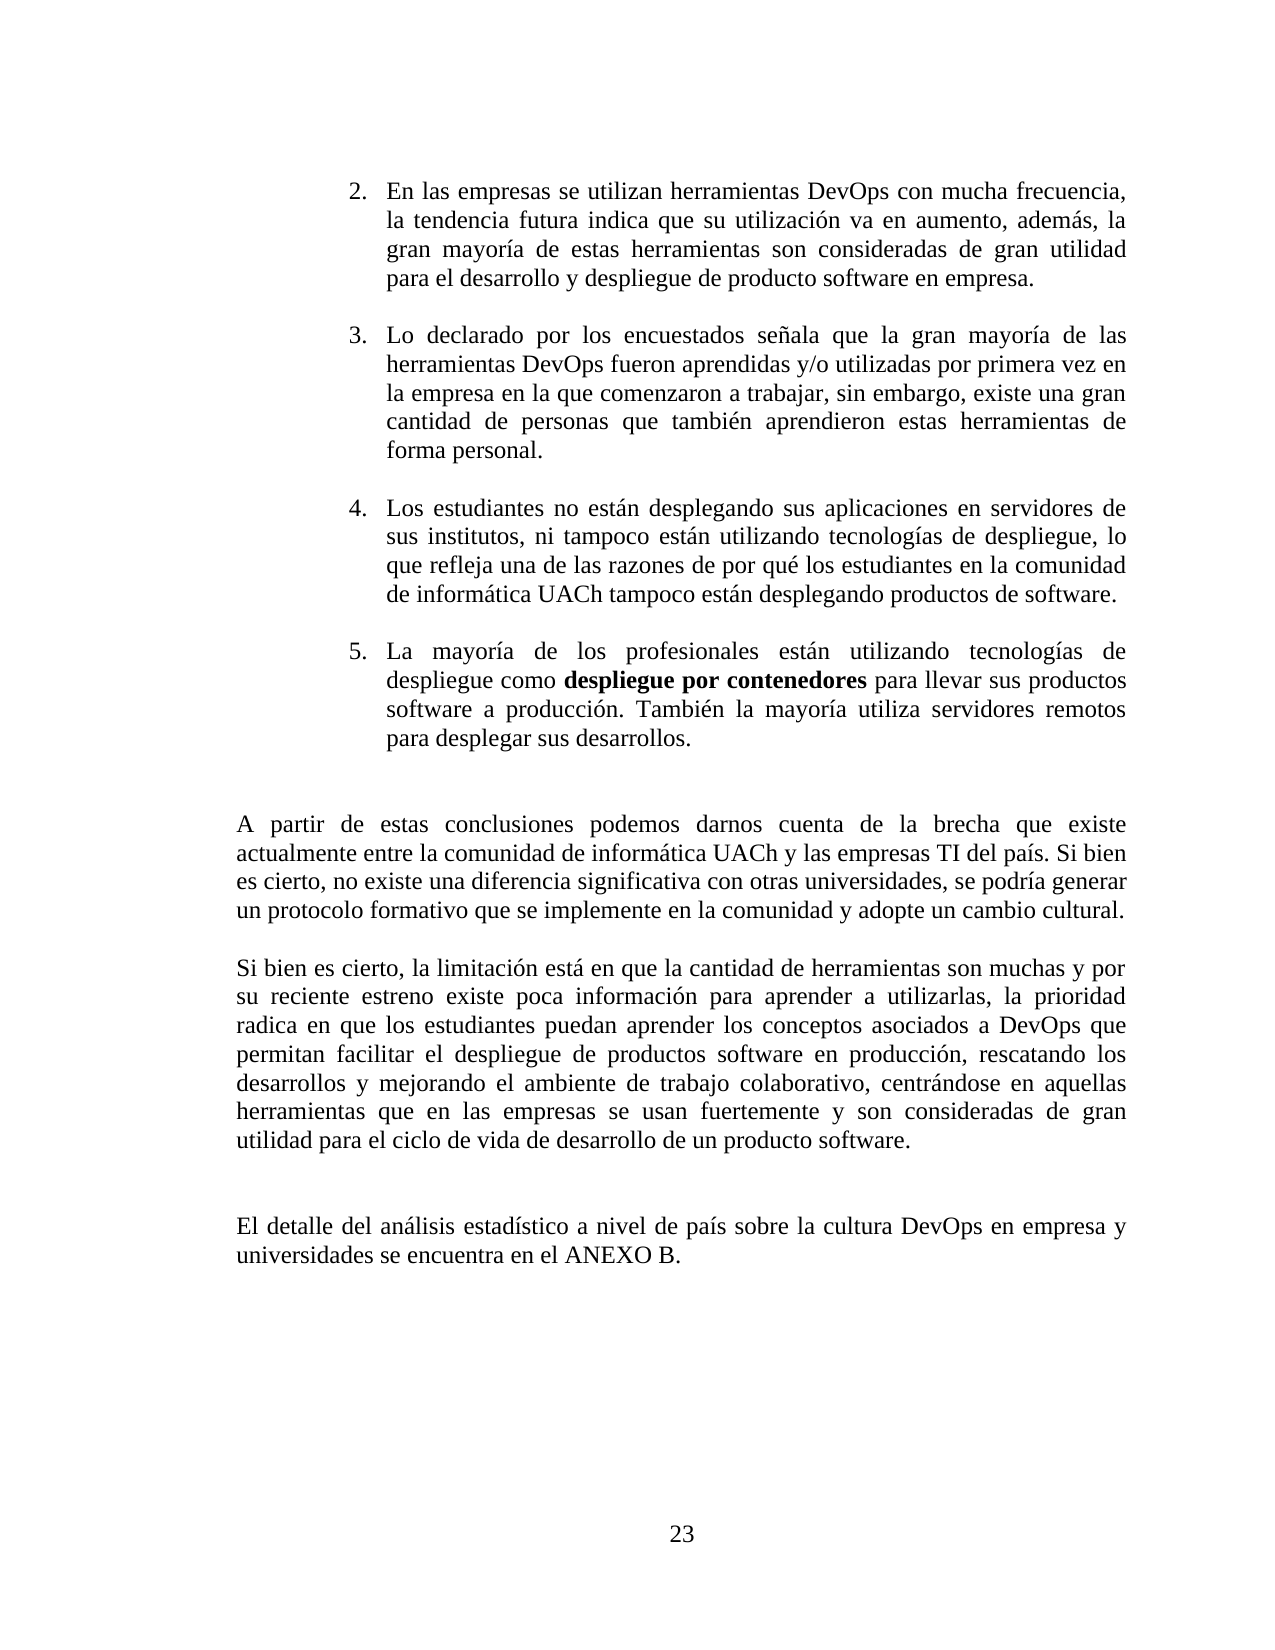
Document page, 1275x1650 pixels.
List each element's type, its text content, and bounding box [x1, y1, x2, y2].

text El detalle del análisis estadístico a nivel de país sobre la cultura DevOps en empresa y universidades se encuentra en el ANEXO B. [236, 1211, 1127, 1269]
list Los estudiantes no están desplegando sus aplicaciones en servidores de sus institutos, ni tampoco están utilizando tecnologías de despliegue, lo que refleja una de las razones de por qué los estudiantes en la comunidad de informática UACh tampoco están desplegando productos de software. [349, 493, 1127, 608]
list Lo declarado por los encuestados señala que la gran mayoría de las herramientas DevOps fueron aprendidas y/o utilizadas por primera vez en la empresa en la que comenzaron a trabajar, sin embargo, existe una gran cantidad de personas que también aprendieron estas herramientas de forma personal. [349, 320, 1127, 464]
list La mayoría de los profesionales están utilizando tecnologías de despliegue como despliegue por contenedores para llevar sus productos software a producción. También la mayoría utiliza servidores remotos para desplegar sus desarrollos. [349, 636, 1127, 751]
list En las empresas se utilizan herramientas DevOps con mucha frecuencia, la tendencia futura indica que su utilización va en aumento, además, la gran mayoría de estas herramientas son consideradas de gran utilidad para el desarrollo y despliegue de producto software en empresa. [349, 176, 1127, 291]
text Si bien es cierto, la limitación está en que la cantidad de herramientas son muchas y por su reciente estreno existe poca información para aprender a utilizarlas, la prioridad radica en que los estudiantes puedan aprender los conceptos asociados a DevOps que permitan facilitar el despliegue de productos software en producción, rescatando los desarrollos y mejorando el ambiente de trabajo colaborativo, centrándose en aquellas herramientas que en las empresas se usan fuertemente y son consideradas de gran utilidad para el ciclo de vida de desarrollo de un producto software. [236, 953, 1127, 1154]
text A partir de estas conclusiones podemos darnos cuenta de la brecha que existe actualmente entre la comunidad de informática UACh y las empresas TI del país. Si bien es cierto, no existe una diferencia significativa con otras universidades, se podría generar un protocolo formativo que se implemente en la comunidad y adopte un cambio cultural. [236, 809, 1127, 924]
